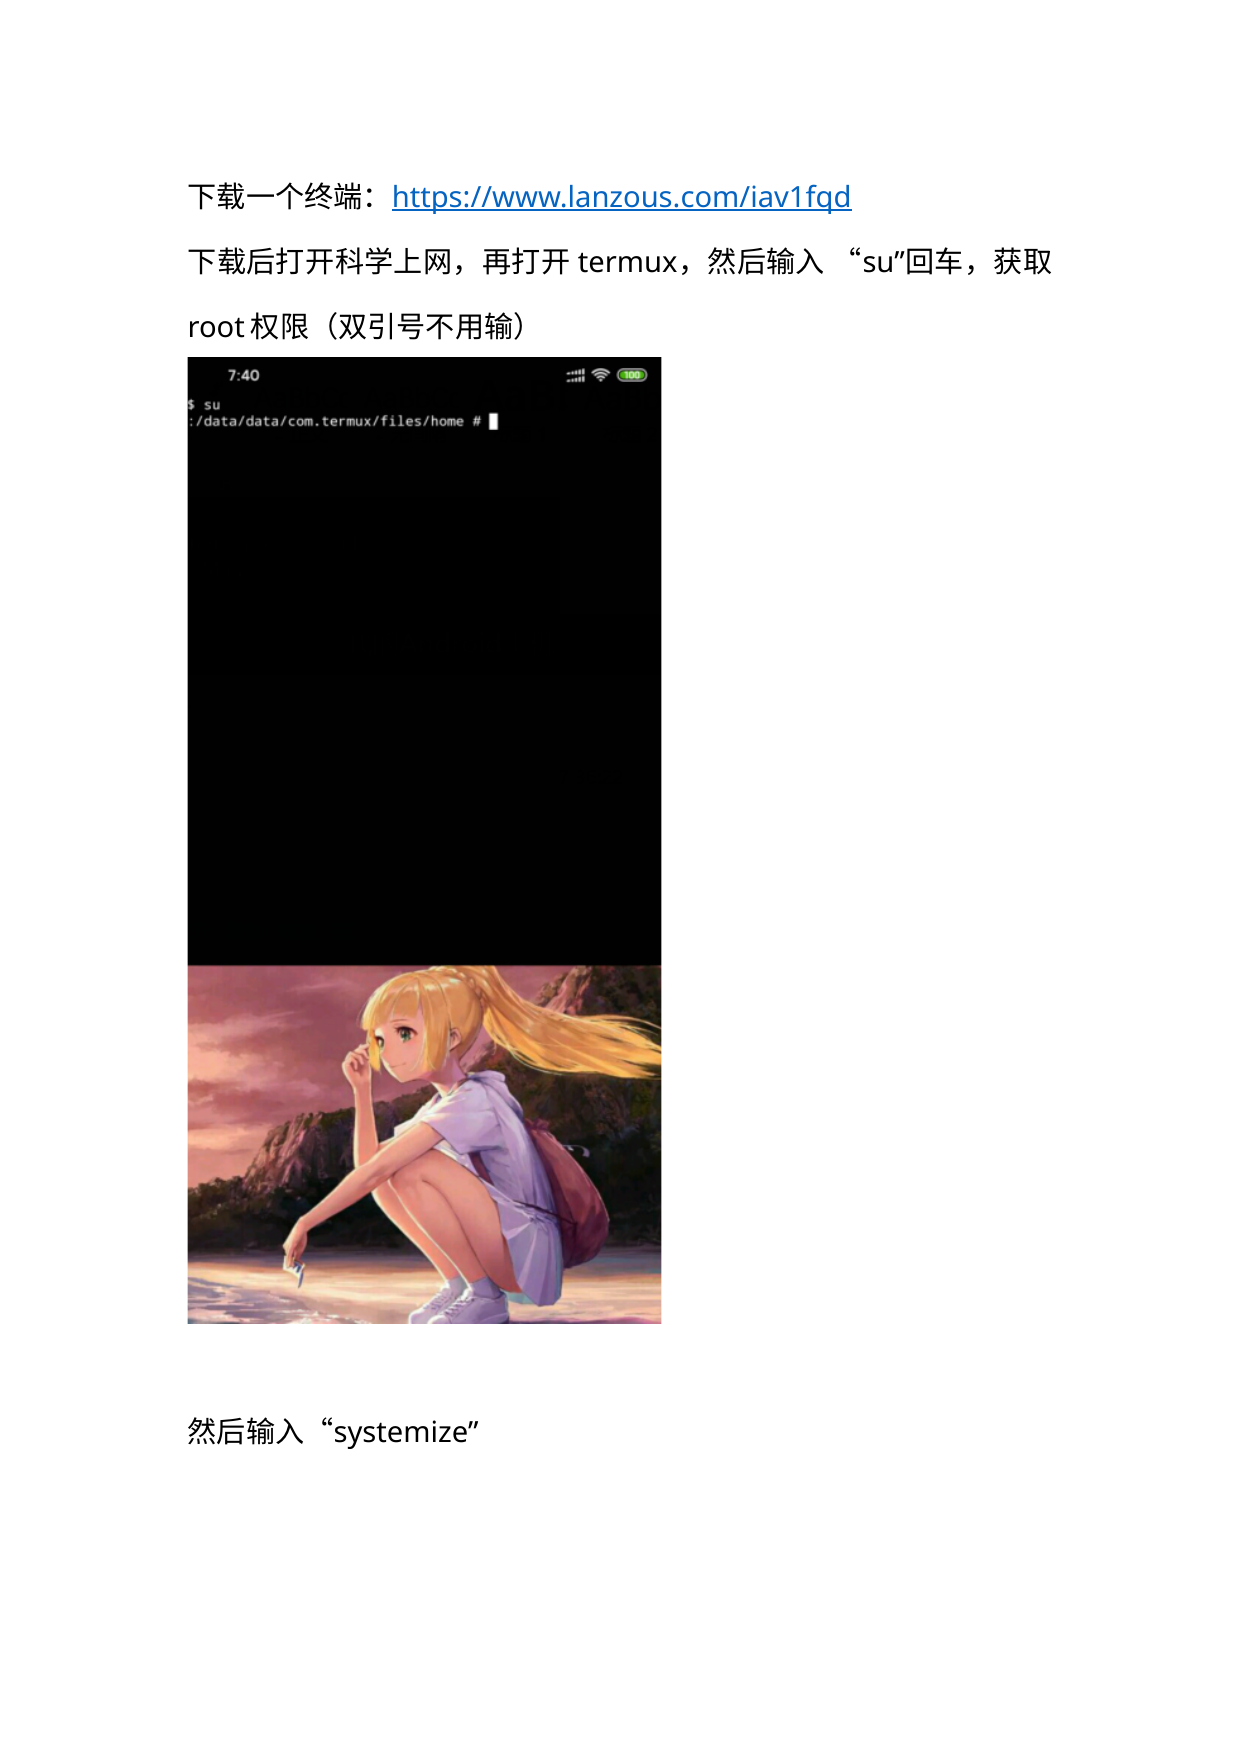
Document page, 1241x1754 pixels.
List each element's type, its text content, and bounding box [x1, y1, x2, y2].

picture [187, 357, 662, 1324]
text 下载后打开科学上网，再打开termux，然后输入 “su”回车，获取root权限（双引号不用输） [187, 227, 1053, 357]
text 下载一个终端：https://www.lanzous.com/iav1fqd [187, 162, 1053, 227]
text 然后输入“systemize” [187, 1397, 1053, 1462]
